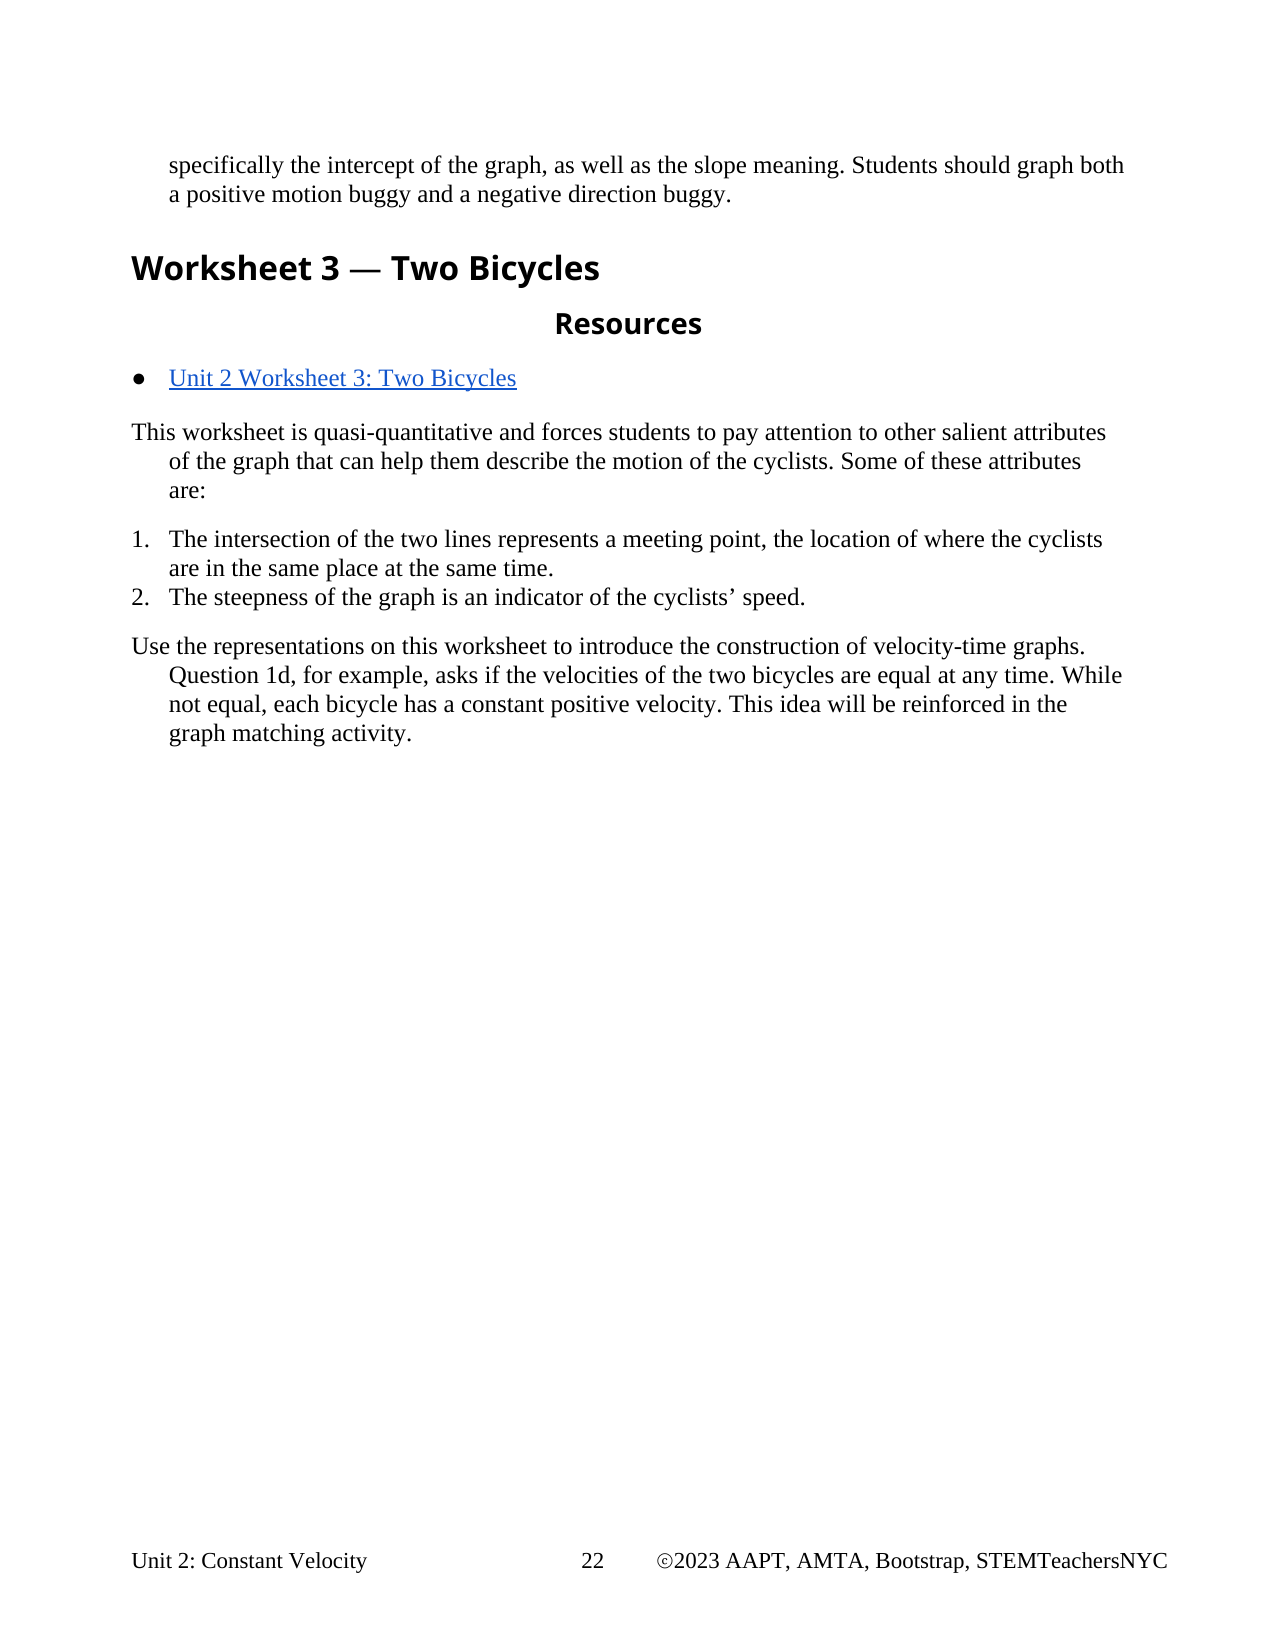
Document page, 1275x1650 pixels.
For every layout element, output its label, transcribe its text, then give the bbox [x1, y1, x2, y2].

subtitle Worksheet 3 — Two Bicycles [131, 245, 1125, 290]
subtitle Resources [131, 303, 1125, 343]
list Unit 2 Worksheet 3: Two Bicycles [131, 363, 1125, 392]
text This worksheet is quasi-quantitative and forces students to pay attention to other salient attributes of the graph that can help them describe the motion of the cyclists. Some of these attributes are: [131, 417, 1125, 503]
text Use the representations on this worksheet to introduce the construction of velocity-time graphs. Question 1d, for example, asks if the velocities of the two bicycles are equal at any time. While not equal, each bicycle has a constant positive velocity. This idea will be reinforced in the graph matching activity. [131, 631, 1125, 746]
list The steepness of the graph is an indicator of the cyclists’ speed. [131, 582, 1125, 611]
list The intersection of the two lines represents a meeting point, the location of where the cyclists are in the same place at the same time. [131, 524, 1125, 582]
